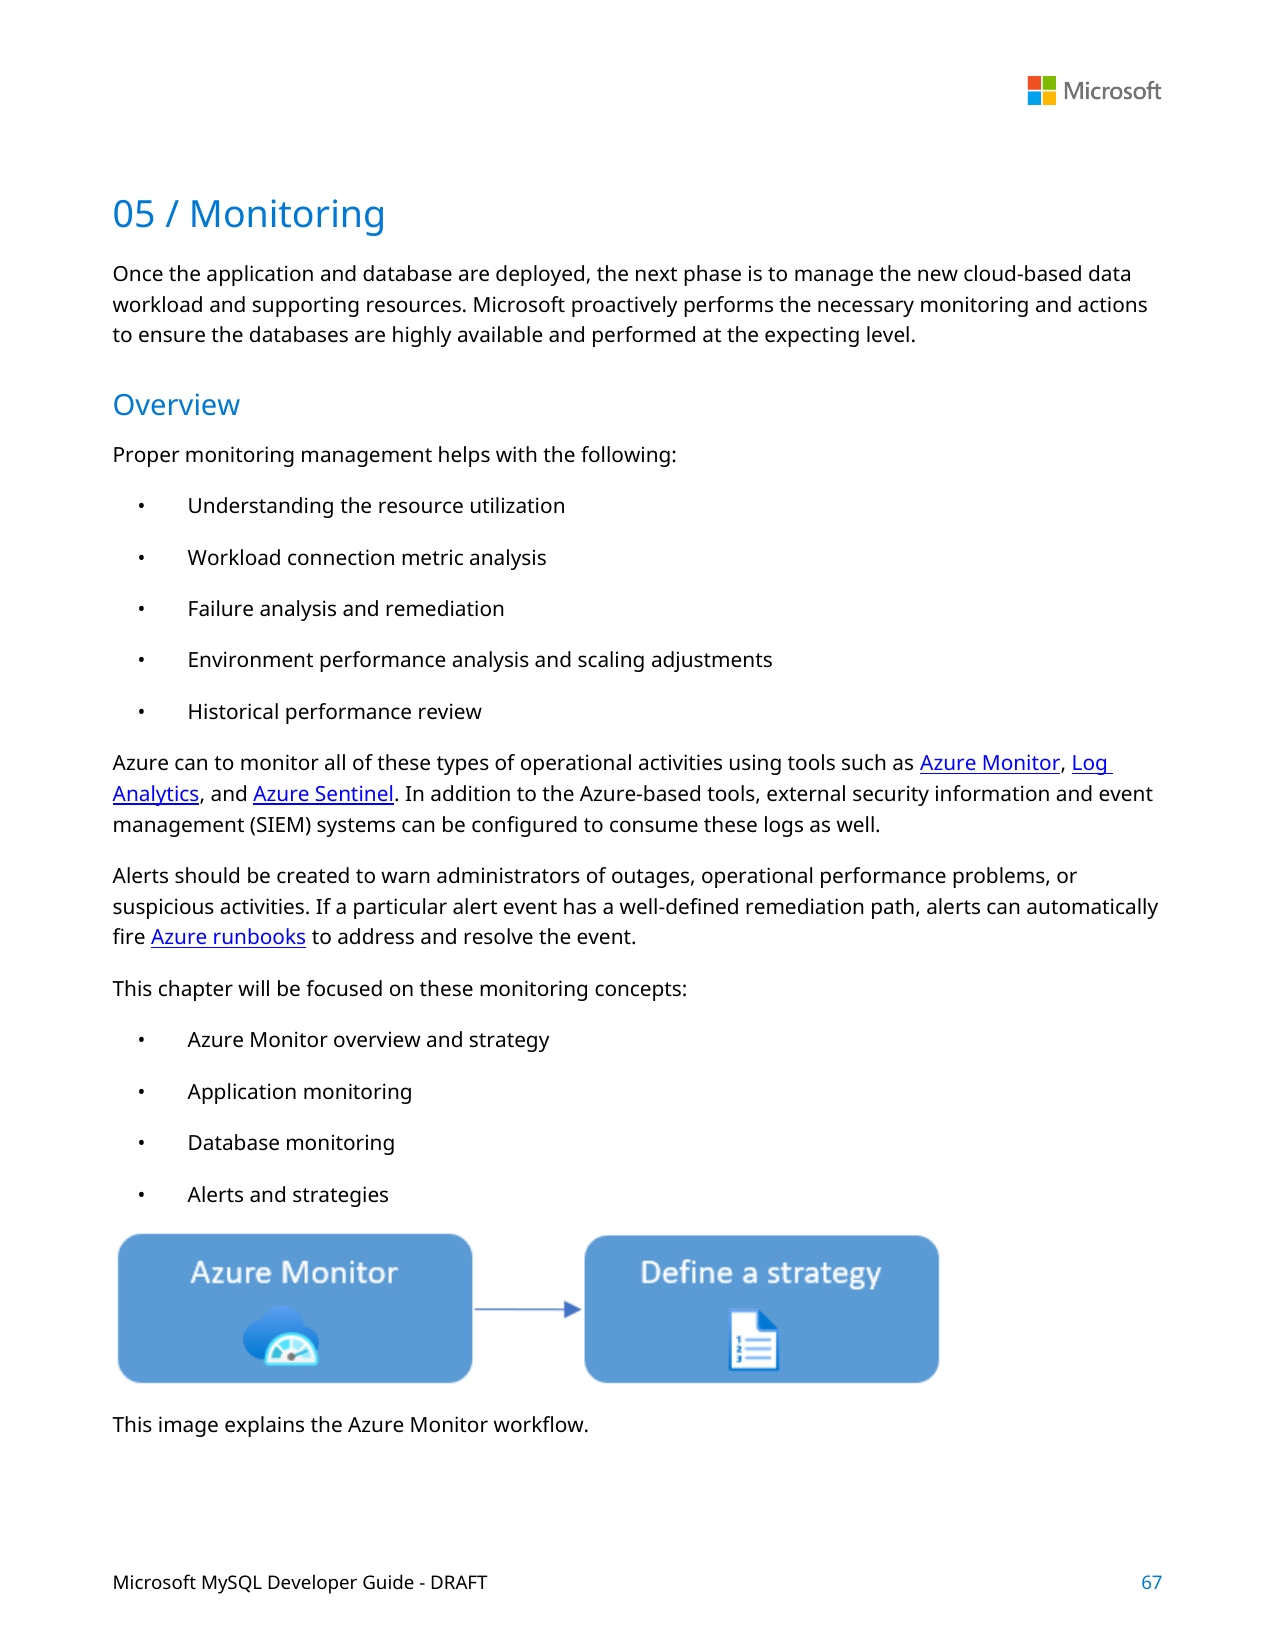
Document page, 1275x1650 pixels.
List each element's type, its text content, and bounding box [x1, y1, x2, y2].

subtitle 05 / Monitoring [112, 187, 1162, 238]
picture [112, 1231, 943, 1388]
text Alerts should be created to warn administrators of outages, operational performance problems, or suspicious activities. If a particular alert event has a well-defined remediation path, alerts can automatically fire Azure runbooks to address and resolve the event. [112, 861, 1162, 951]
list Workload connection metric analysis [137, 543, 1162, 571]
text This image explains the Azure Monitor workflow. [112, 1411, 1162, 1439]
list Historical performance review [137, 697, 1162, 726]
text Proper monitoring management helps with the following: [112, 440, 1162, 468]
picture [1026, 75, 1163, 107]
list Failure analysis and remediation [137, 594, 1162, 623]
list Understanding the resource utilization [137, 491, 1162, 520]
list Database monitoring [137, 1128, 1162, 1157]
list Environment performance analysis and scaling adjustments [137, 646, 1162, 674]
text This chapter will be focused on these monitoring concepts: [112, 974, 1162, 1002]
text Azure can to monitor all of these types of operational activities using tools such as Azure Monitor, Log Analytics, and Azure Sentinel. In addition to the Azure-based tools, external security information and event management (SIEM) systems can be configured to consume these logs as well. [112, 748, 1162, 838]
list Application monitoring [137, 1077, 1162, 1105]
subtitle Overview [112, 384, 1162, 424]
list Alerts and strategies [137, 1180, 1162, 1208]
list Azure Monitor overview and strategy [137, 1025, 1162, 1054]
text Once the application and database are deployed, the next phase is to manage the new cloud-based data workload and supporting resources. Microsoft proactively performs the necessary monitoring and actions to ensure the databases are highly available and performed at the expecting level. [112, 259, 1162, 349]
